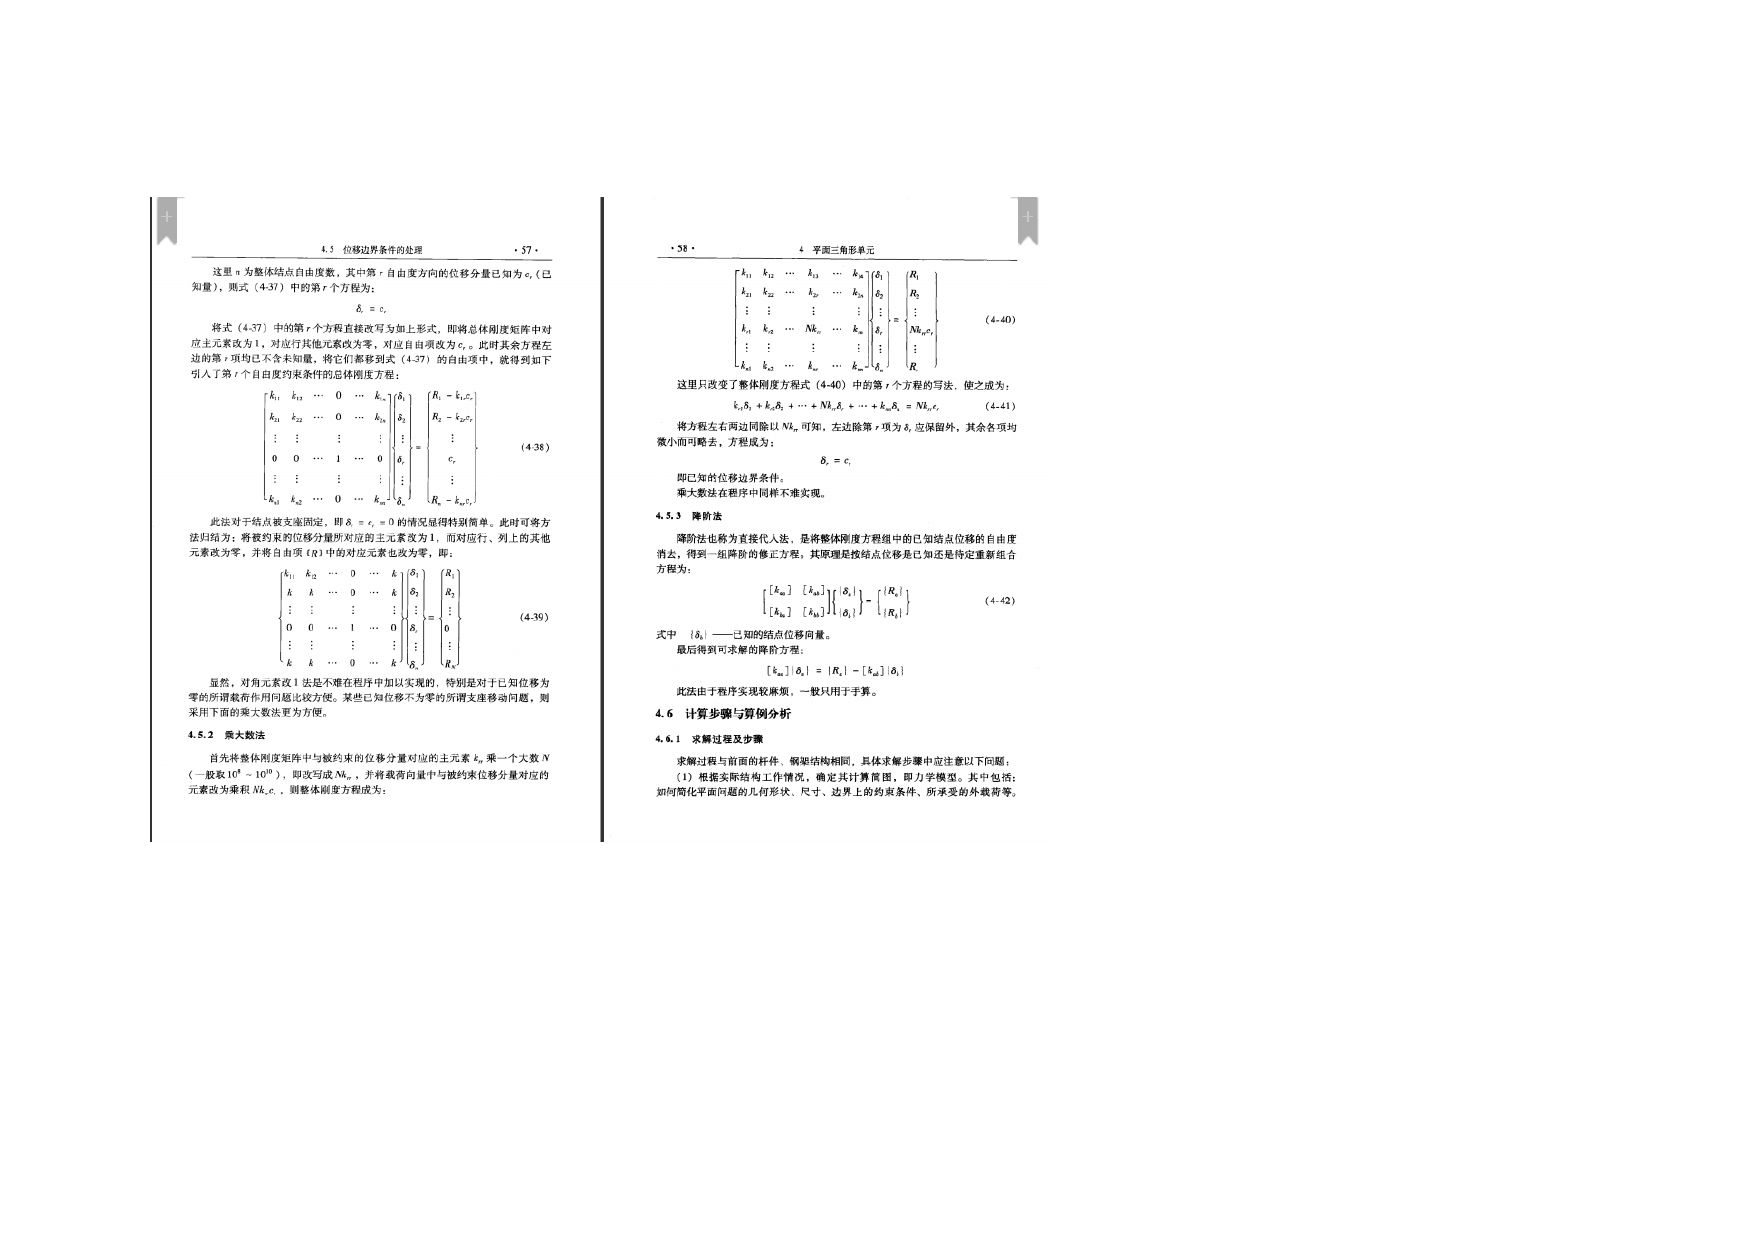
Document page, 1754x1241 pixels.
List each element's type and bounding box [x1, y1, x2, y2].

picture [150, 197, 1050, 842]
